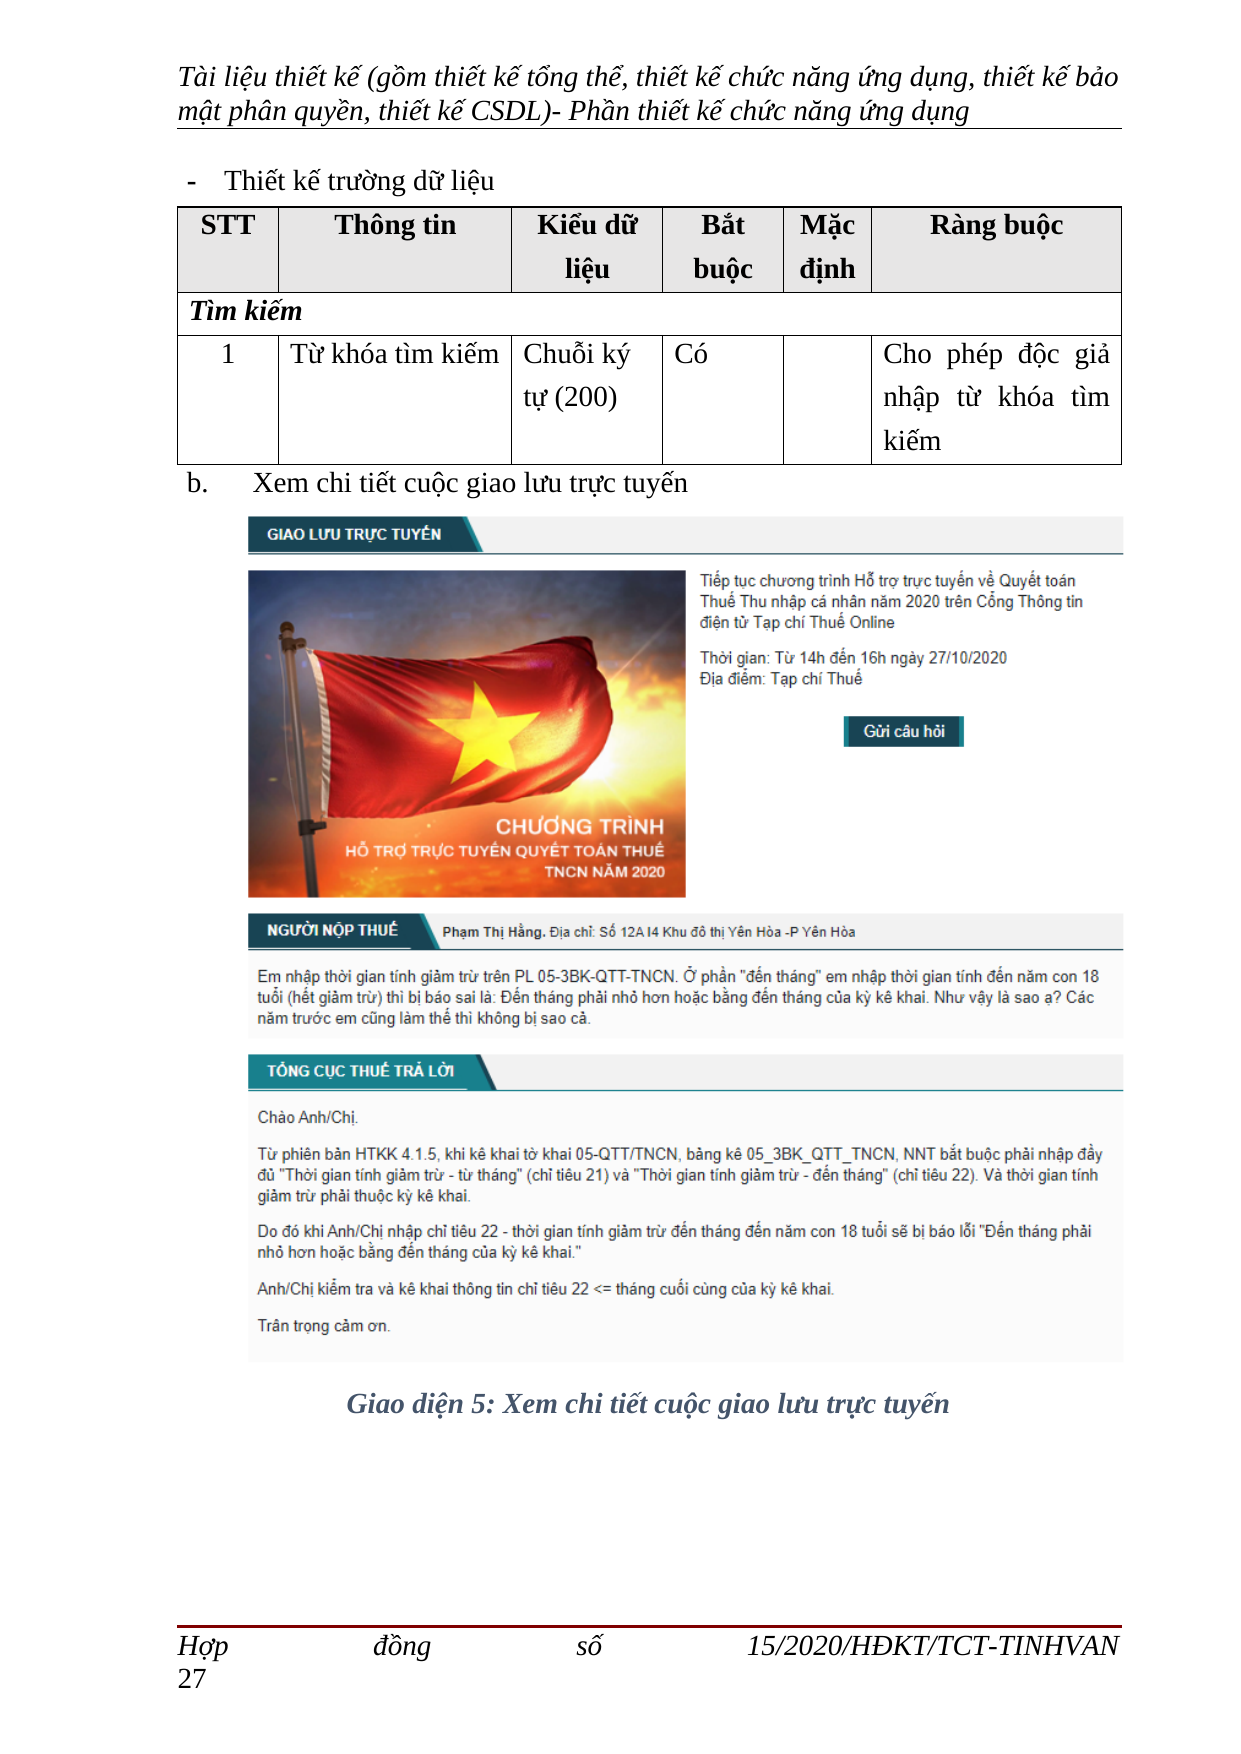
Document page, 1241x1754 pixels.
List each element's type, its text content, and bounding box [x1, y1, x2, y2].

table_cell Chuỗi ký tự (200) [512, 336, 662, 464]
table_cell Có [663, 336, 783, 464]
table_cell 1 [178, 336, 278, 464]
table_cell Từ khóa tìm kiếm [279, 336, 511, 464]
table_cell Cho phép độc giả nhập từ khóa tìm kiếm [872, 336, 1121, 464]
table_header Kiểu dữ liệu [512, 208, 662, 292]
picture [214, 508, 1143, 1378]
table_header Thông tin [279, 208, 511, 292]
table_header Bắt buộc [663, 208, 783, 292]
table_header STT [178, 208, 278, 292]
text Thiết kế trường dữ liệu [187, 163, 1122, 196]
table_header Mặc định [784, 208, 871, 292]
table_cell Tìm kiếm [178, 293, 1121, 335]
text Giao diện 5: Xem chi tiết cuộc giao lưu trực tuyến [177, 1386, 1122, 1419]
table_header Ràng buộc [872, 208, 1121, 292]
table_cell [784, 336, 871, 464]
list Xem chi tiết cuộc giao lưu trực tuyến [187, 465, 1122, 499]
